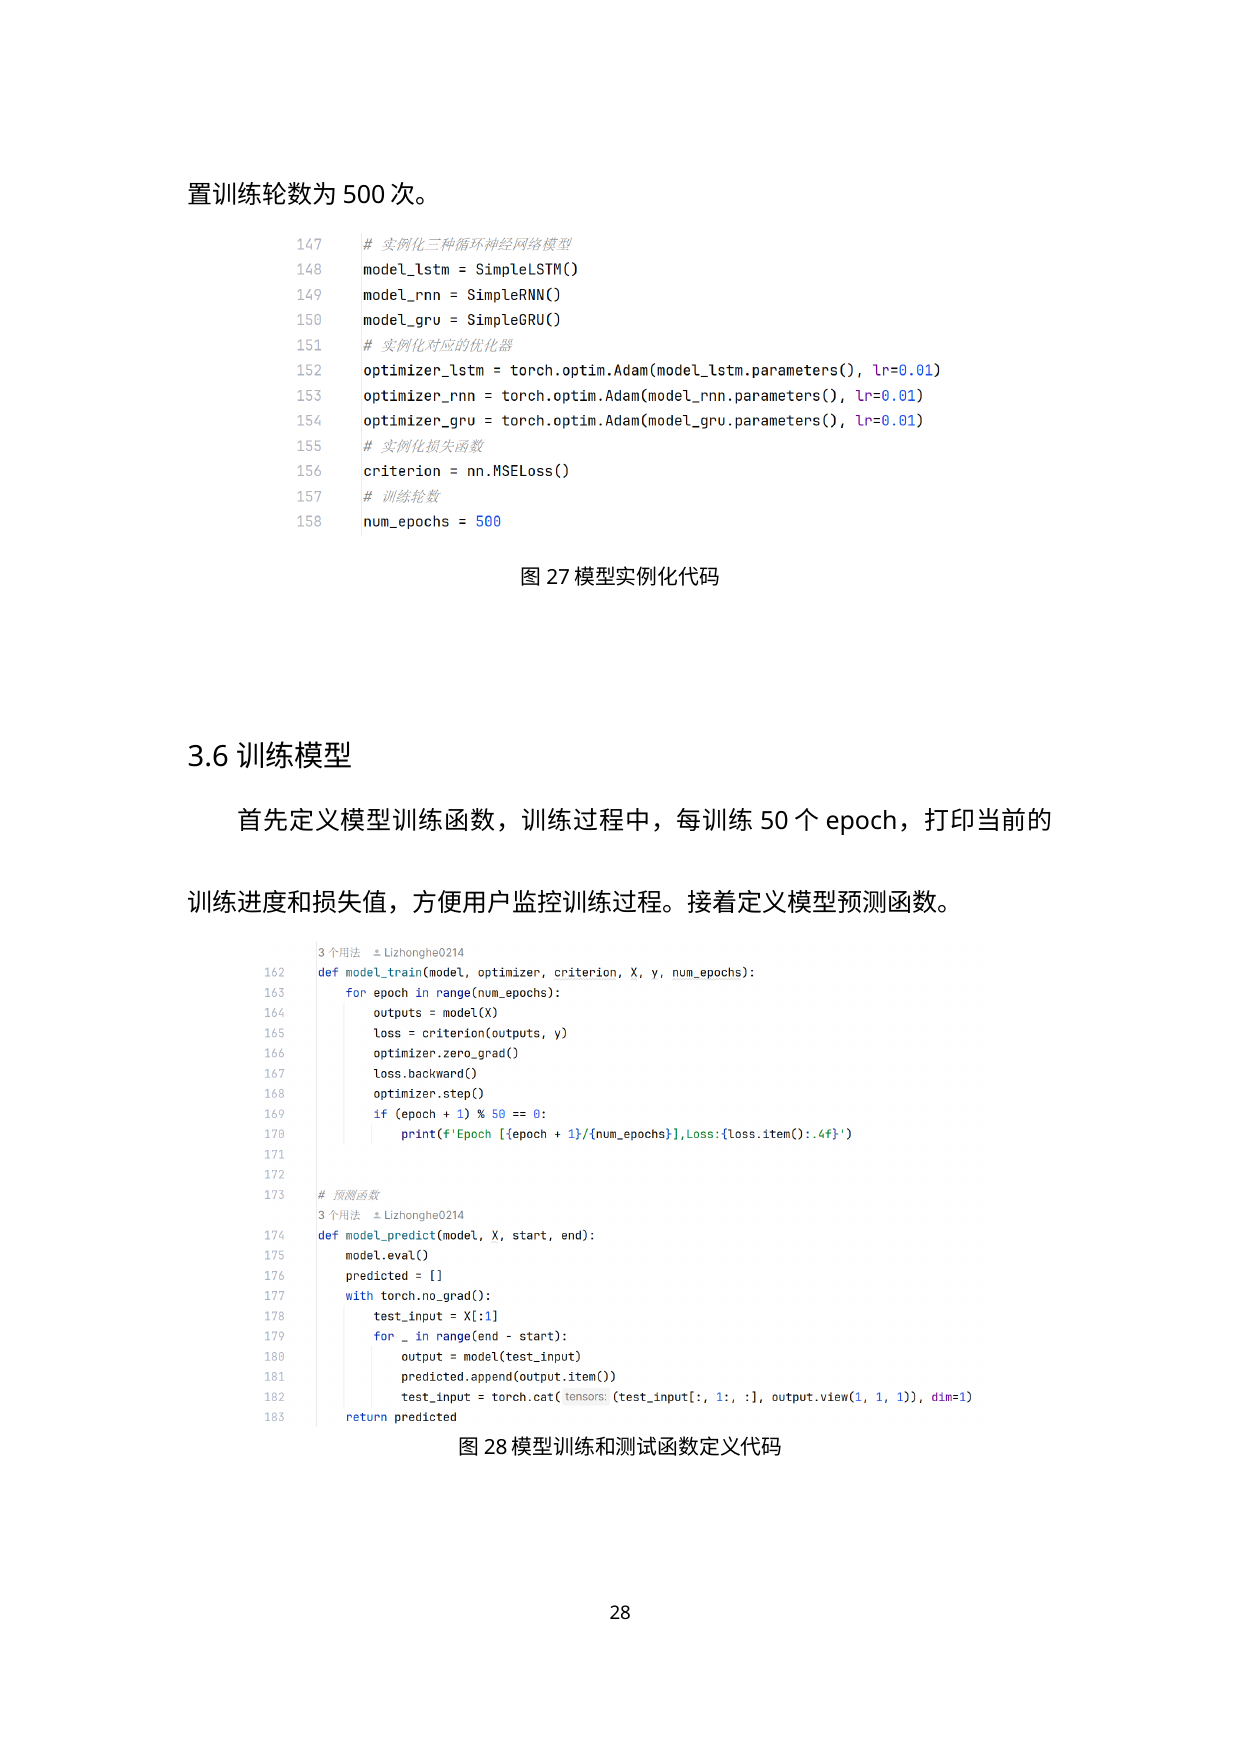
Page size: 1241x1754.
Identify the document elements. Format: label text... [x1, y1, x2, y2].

text 首先定义模型训练函数，训练过程中，每训练50个epoch，打印当前的训练进度和损失值，方便用户监控训练过程。接着定义模型预测函数。 [187, 786, 1053, 933]
text 图 28模型训练和测试函数定义代码 [187, 1429, 1053, 1462]
text 3.6 训练模型 [187, 721, 1053, 786]
text 图 27模型实例化代码 [187, 559, 1053, 591]
picture [289, 233, 951, 536]
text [187, 160, 1053, 225]
picture [256, 941, 984, 1427]
